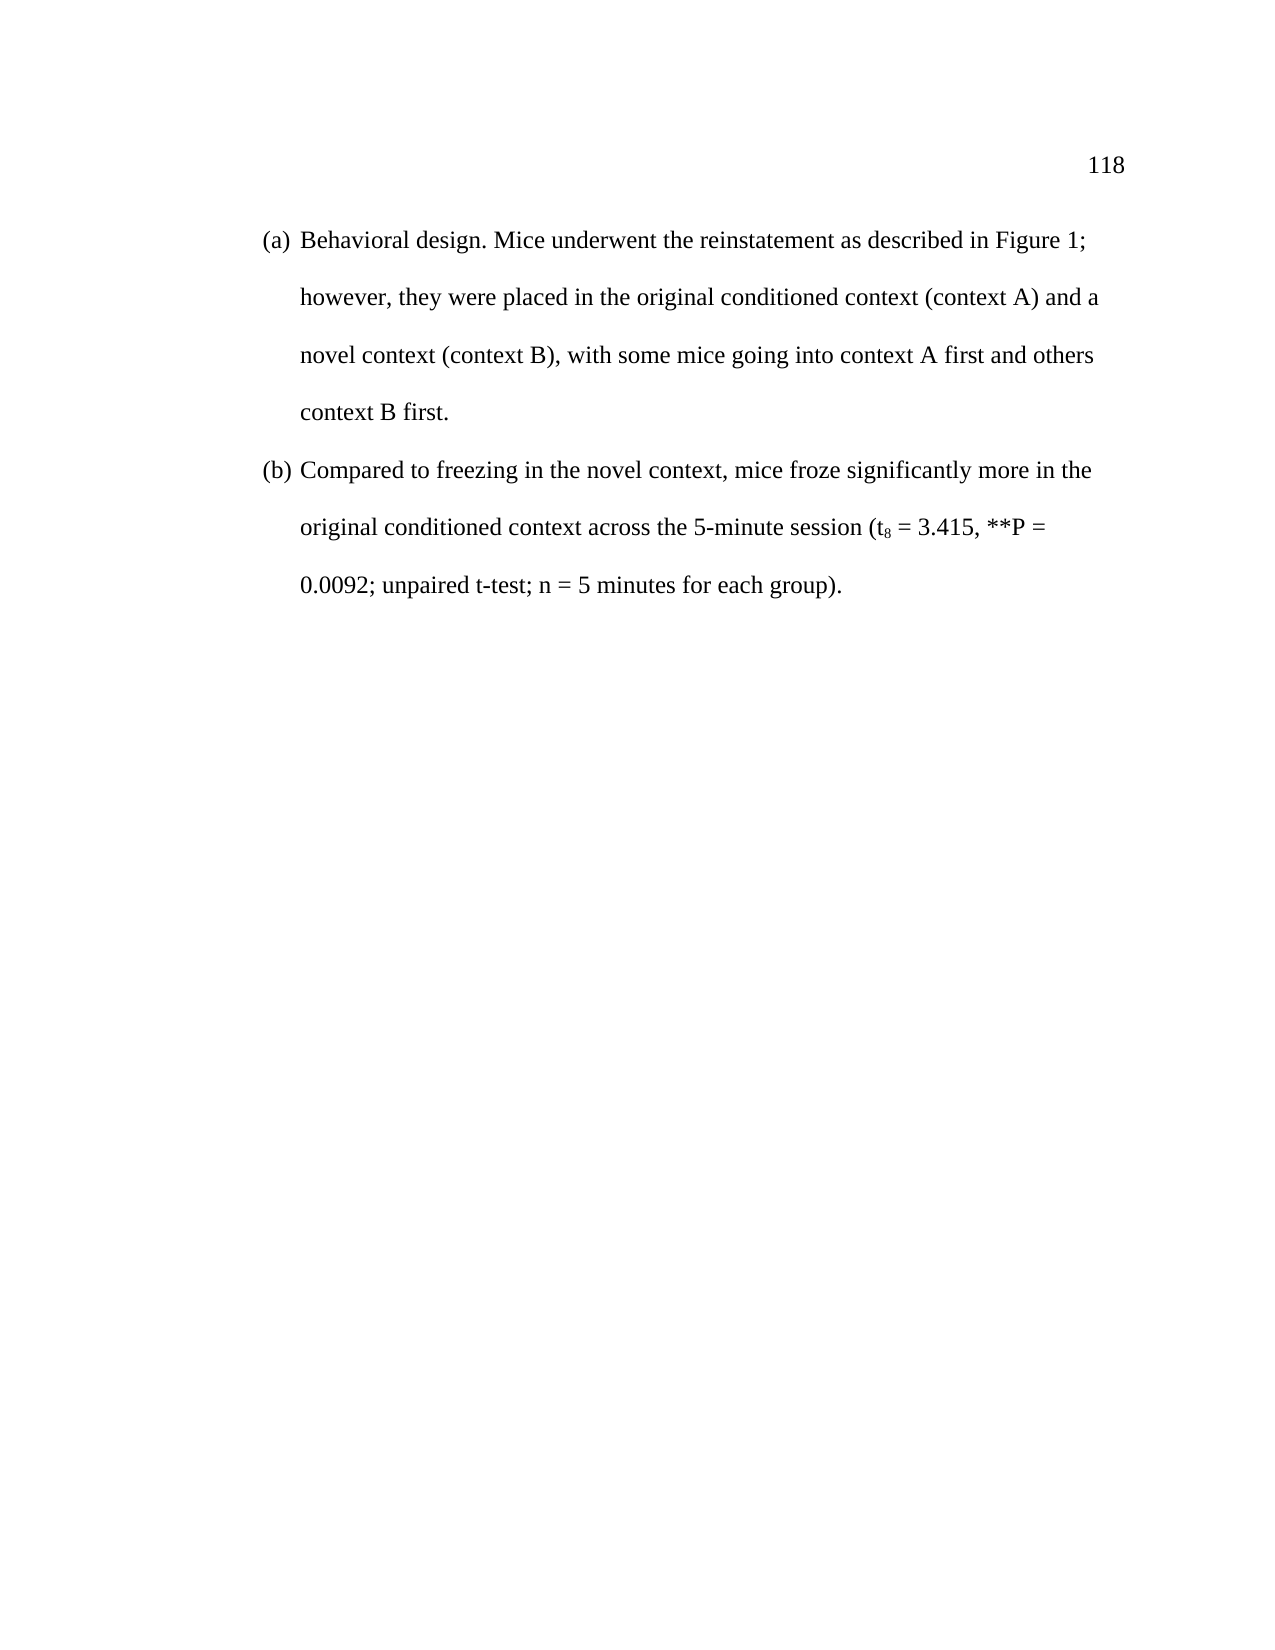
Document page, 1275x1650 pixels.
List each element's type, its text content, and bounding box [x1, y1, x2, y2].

list Compared to freezing in the novel context, mice froze significantly more in the original conditioned context across the 5-minute session (t8 = 3.415, **P = 0.0092; unpaired t-test; n = 5 minutes for each group). [262, 455, 1125, 599]
list Behavioral design. Mice underwent the reinstatement as described in Figure 1; however, they were placed in the original conditioned context (context A) and a novel context (context B), with some mice going into context A first and others context B first. [262, 225, 1125, 426]
